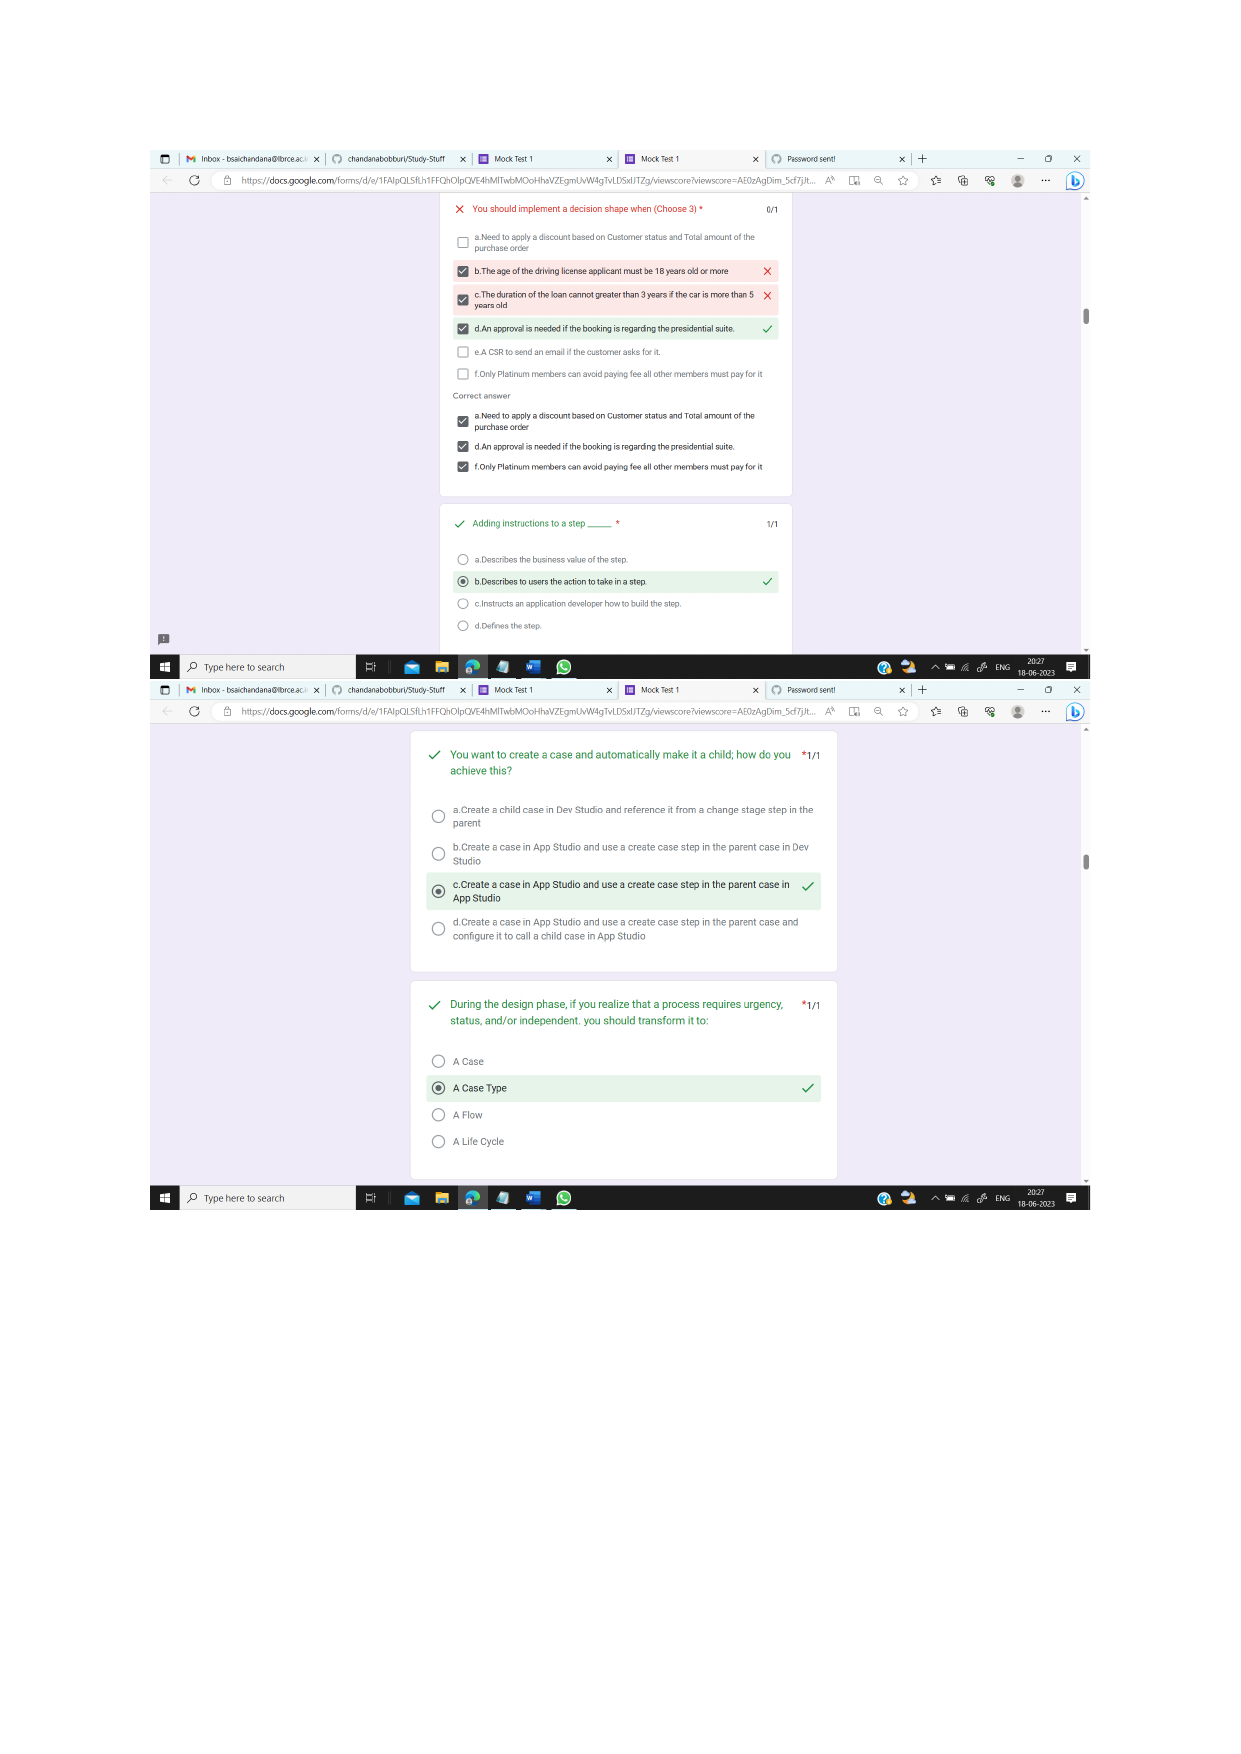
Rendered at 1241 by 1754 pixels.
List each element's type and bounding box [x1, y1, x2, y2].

picture [150, 681, 1091, 1210]
picture [150, 150, 1091, 679]
